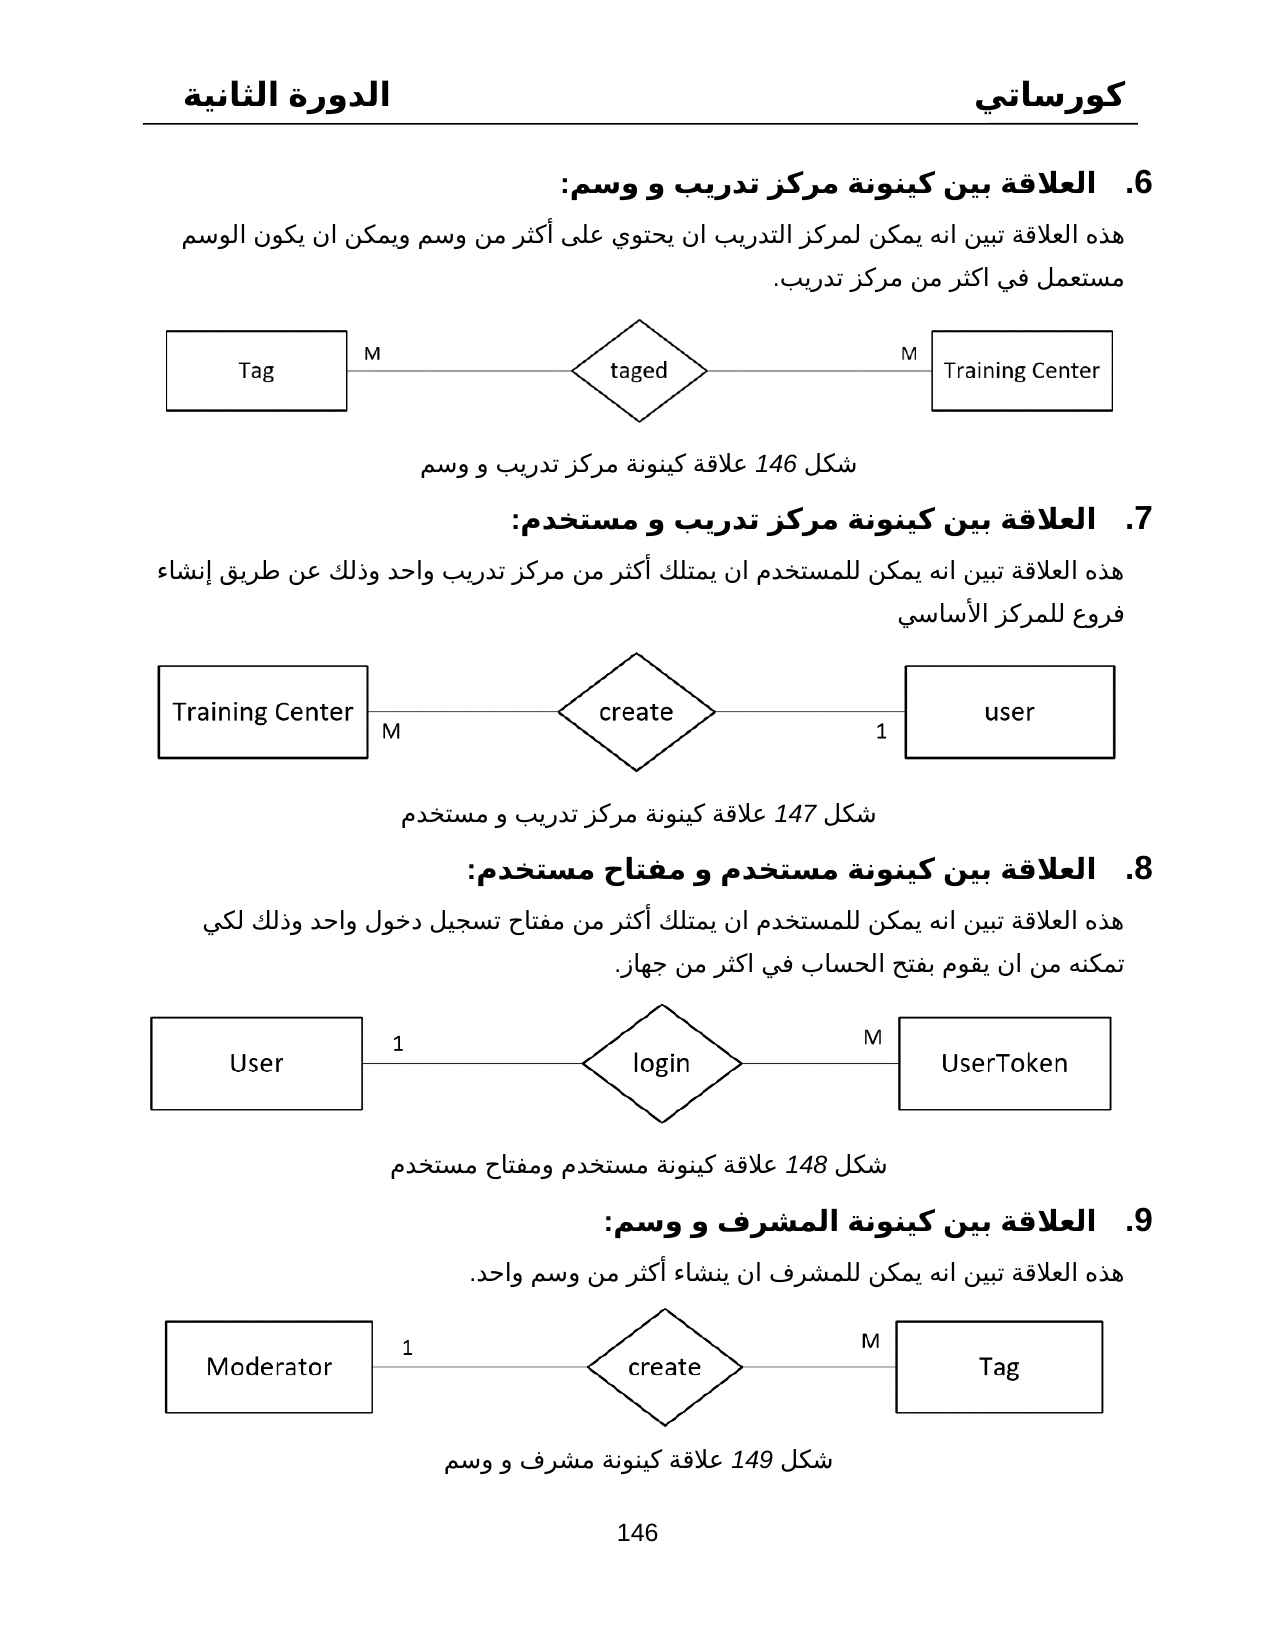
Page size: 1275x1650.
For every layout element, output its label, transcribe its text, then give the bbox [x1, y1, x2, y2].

text هذه العلاقة تبين انه يمكن للمستخدم ان يمتلك أكثر من مفتاح تسجيل دخول واحد وذلك لكي تمكنه من ان يقوم بفتح الحساب في اكثر من جهاز. [150, 906, 1125, 978]
subtitle العلاقة بين كينونة مركز تدريب و وسم: [150, 162, 1125, 201]
subtitle العلاقة بين كينونة مركز تدريب و مستخدم: [150, 498, 1125, 537]
picture [151, 642, 1124, 785]
picture [154, 306, 1121, 435]
text هذه العلاقة تبين انه يمكن لمركز التدريب ان يحتوي على أكثر من وسم ويمكن ان يكون الوسم مستعمل في اكثر من مركز تدريب. [150, 220, 1125, 292]
subtitle العلاقة بين كينونة المشرف و وسم: [150, 1200, 1125, 1238]
text شكل 146 علاقة كينونة مركز تدريب و وسم [150, 449, 1125, 478]
text هذه العلاقة تبين انه يمكن للمشرف ان ينشاء أكثر من وسم واحد. [150, 1258, 1125, 1286]
subtitle العلاقة بين كينونة مستخدم و مفتاح مستخدم: [150, 848, 1125, 887]
text شكل 148 علاقة كينونة مستخدم ومفتاح مستخدم [150, 1150, 1125, 1179]
text شكل 147 علاقة كينونة مركز تدريب و مستخدم [150, 799, 1125, 828]
picture [144, 992, 1125, 1136]
picture [156, 1300, 1119, 1431]
text هذه العلاقة تبين انه يمكن للمستخدم ان يمتلك أكثر من مركز تدريب واحد وذلك عن طريق إنشاء فروع للمركز الأساسي [150, 556, 1125, 628]
text شكل 149 علاقة كينونة مشرف و وسم [150, 1445, 1125, 1473]
